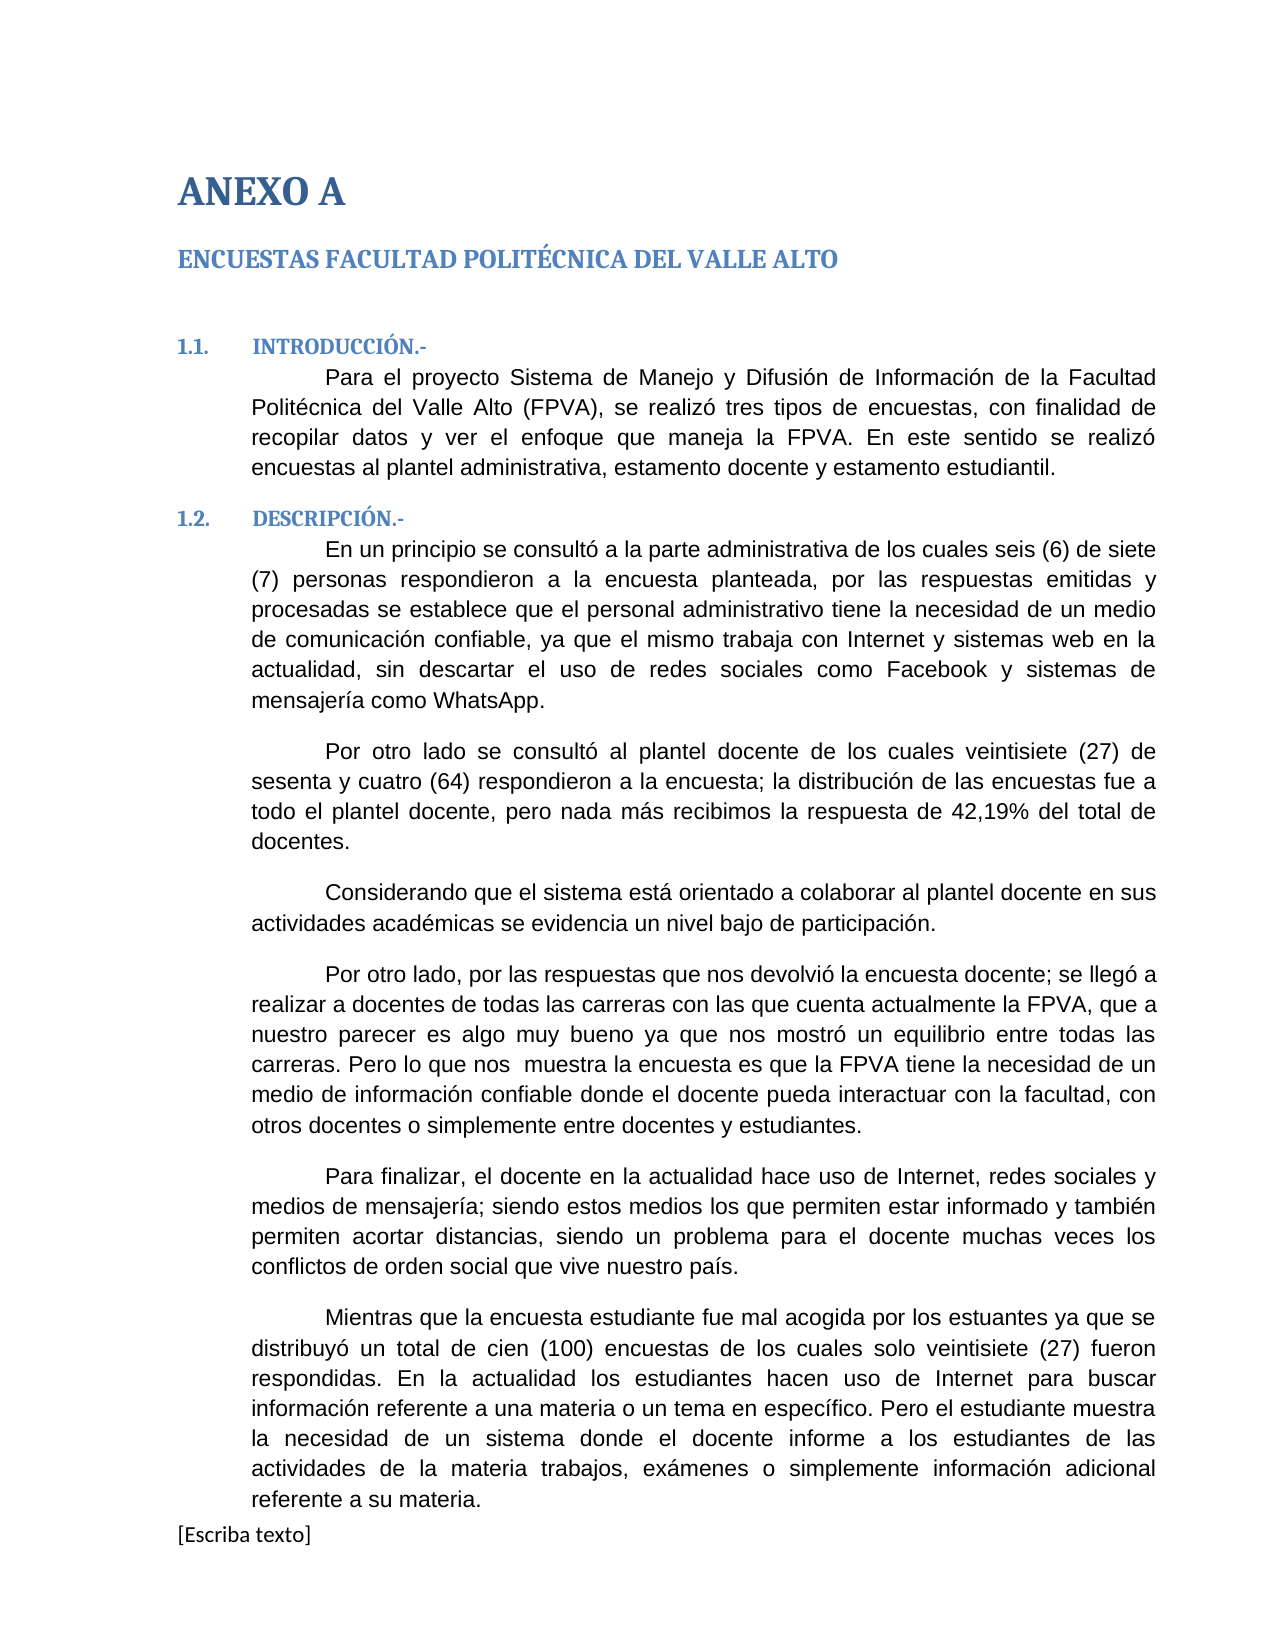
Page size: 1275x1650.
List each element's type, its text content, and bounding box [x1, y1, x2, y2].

text En un principio se consultó a la parte administrativa de los cuales seis (6) de siete (7) personas respondieron a la encuesta planteada, por las respuestas emitidas y procesadas se establece que el personal administrativo tiene la necesidad de un medio de comunicación confiable, ya que el mismo trabaja con Internet y sistemas web en la actualidad, sin descartar el uso de redes sociales como Facebook y sistemas de mensajería como WhatsApp. [251, 536, 1157, 713]
subtitle DESCRIPCIÓN.- [177, 505, 1157, 532]
text Considerando que el sistema está orientado a colaborar al plantel docente en sus actividades académicas se evidencia un nivel bajo de participación. [251, 879, 1157, 936]
text Por otro lado, por las respuestas que nos devolvió la encuesta docente; se llegó a realizar a docentes de todas las carreras con las que cuenta actualmente la FPVA, que a nuestro parecer es algo muy bueno ya que nos mostró un equilibrio entre todas las carreras. Pero lo que nos muestra la encuesta es que la FPVA tiene la necesidad de un medio de información confiable donde el docente pueda interactuar con la facultad, con otros docentes o simplemente entre docentes y estudiantes. [251, 961, 1157, 1138]
subtitle ANEXO A [177, 168, 1157, 216]
text Mientras que la encuesta estudiante fue mal acogida por los estuantes ya que se distribuyó un total de cien (100) encuestas de los cuales solo veintisiete (27) fueron respondidas. En la actualidad los estudiantes hacen uso de Internet para buscar información referente a una materia o un tema en específico. Pero el estudiante muestra la necesidad de un sistema donde el docente informe a los estudiantes de las actividades de la materia trabajos, exámenes o simplemente información adicional referente a su materia. [251, 1304, 1157, 1512]
text Para finalizar, el docente en la actualidad hace uso de Internet, redes sociales y medios de mensajería; siendo estos medios los que permiten estar informado y también permiten acortar distancias, siendo un problema para el docente muchas veces los conflictos de orden social que vive nuestro país. [251, 1163, 1157, 1280]
text Por otro lado se consultó al plantel docente de los cuales veintisiete (27) de sesenta y cuatro (64) respondieron a la encuesta; la distribución de las encuestas fue a todo el plantel docente, pero nada más recibimos la respuesta de 42,19% del total de docentes. [251, 738, 1157, 855]
subtitle ENCUESTAS FACULTAD POLITÉCNICA DEL VALLE ALTO [177, 244, 1157, 275]
text Para el proyecto Sistema de Manejo y Difusión de Información de la Facultad Politécnica del Valle Alto (FPVA), se realizó tres tipos de encuestas, con finalidad de recopilar datos y ver el enfoque que maneja la FPVA. En este sentido se realizó encuestas al plantel administrativa, estamento docente y estamento estudiantil. [251, 364, 1157, 481]
subtitle INTRODUCCIÓN.- [177, 333, 1157, 360]
